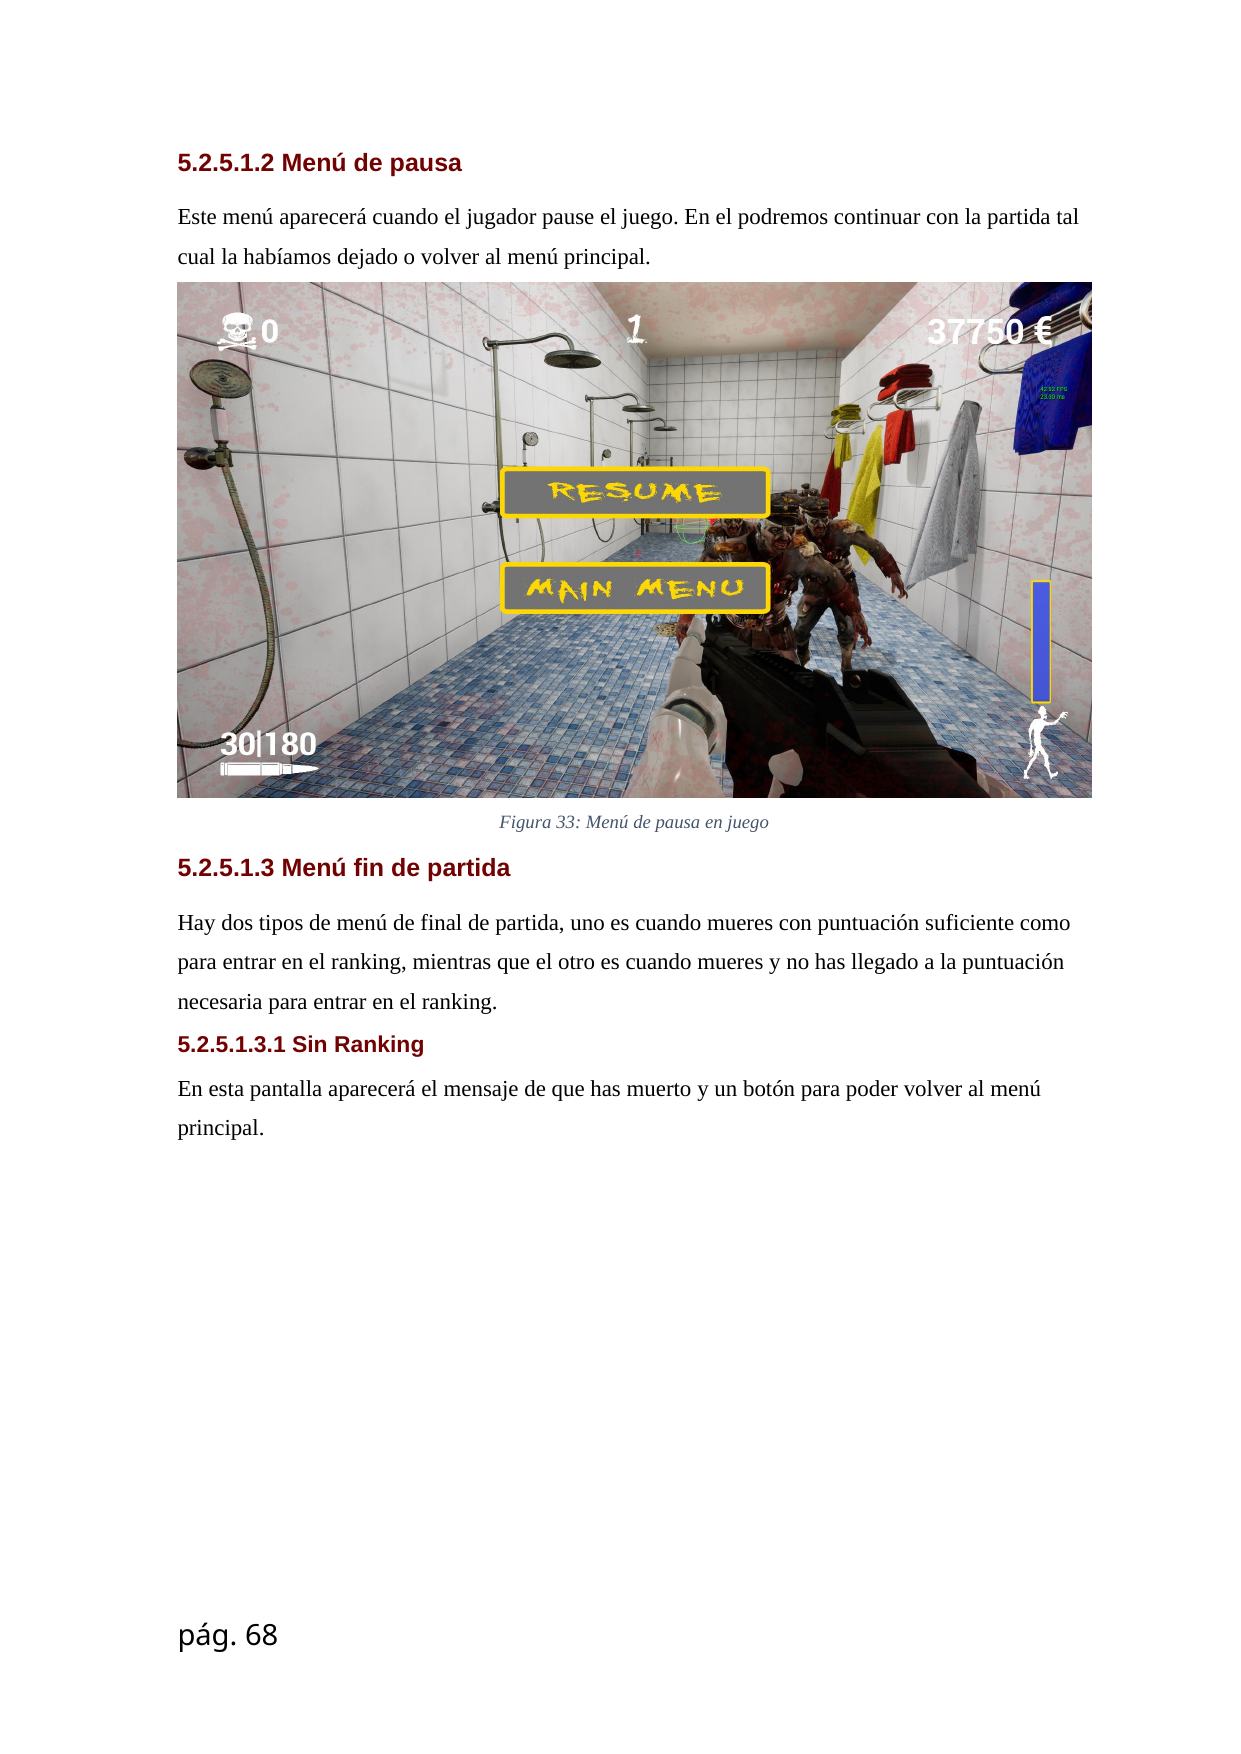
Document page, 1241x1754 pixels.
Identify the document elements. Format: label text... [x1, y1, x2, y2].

subtitle 5.2.5.1.3.1 Sin Ranking [177, 1031, 1092, 1058]
picture [177, 282, 1092, 798]
subtitle 5.2.5.1.3 Menú fin de partida [177, 853, 1092, 882]
text En esta pantalla aparecerá el mensaje de que has muerto y un botón para poder volver al menú principal. [177, 1075, 1092, 1141]
subtitle 5.2.5.1.2 Menú de pausa [177, 148, 1092, 176]
text Este menú aparecerá cuando el jugador pause el juego. En el podremos continuar con la partida tal cual la habíamos dejado o volver al menú principal. [177, 203, 1092, 269]
text Hay dos tipos de menú de final de partida, uno es cuando mueres con puntuación suficiente como para entrar en el ranking, mientras que el otro es cuando mueres y no has llegado a la puntuación necesaria para entrar en el ranking. [177, 909, 1092, 1014]
